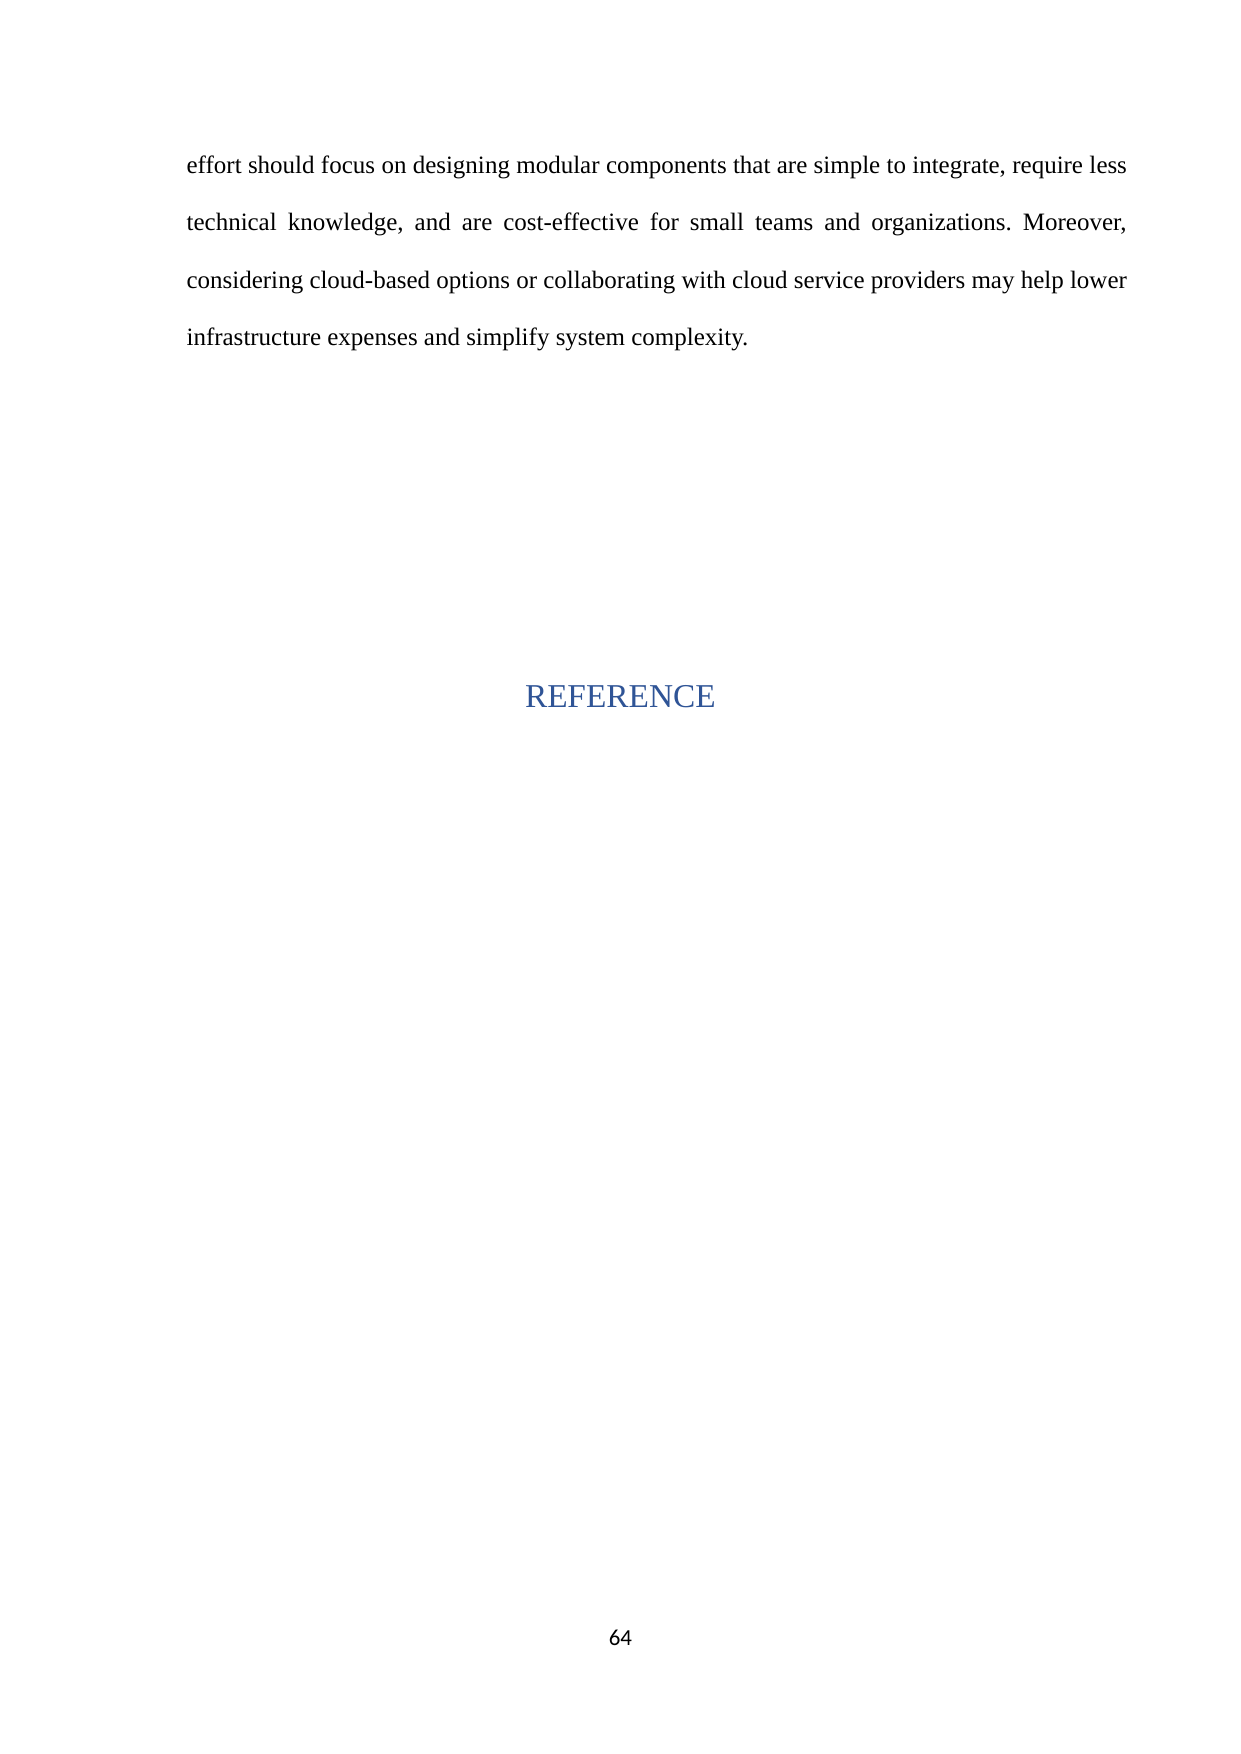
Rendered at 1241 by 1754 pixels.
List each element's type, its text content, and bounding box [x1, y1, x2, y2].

subtitle REFERENCE [112, 677, 1128, 715]
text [186, 150, 1128, 351]
